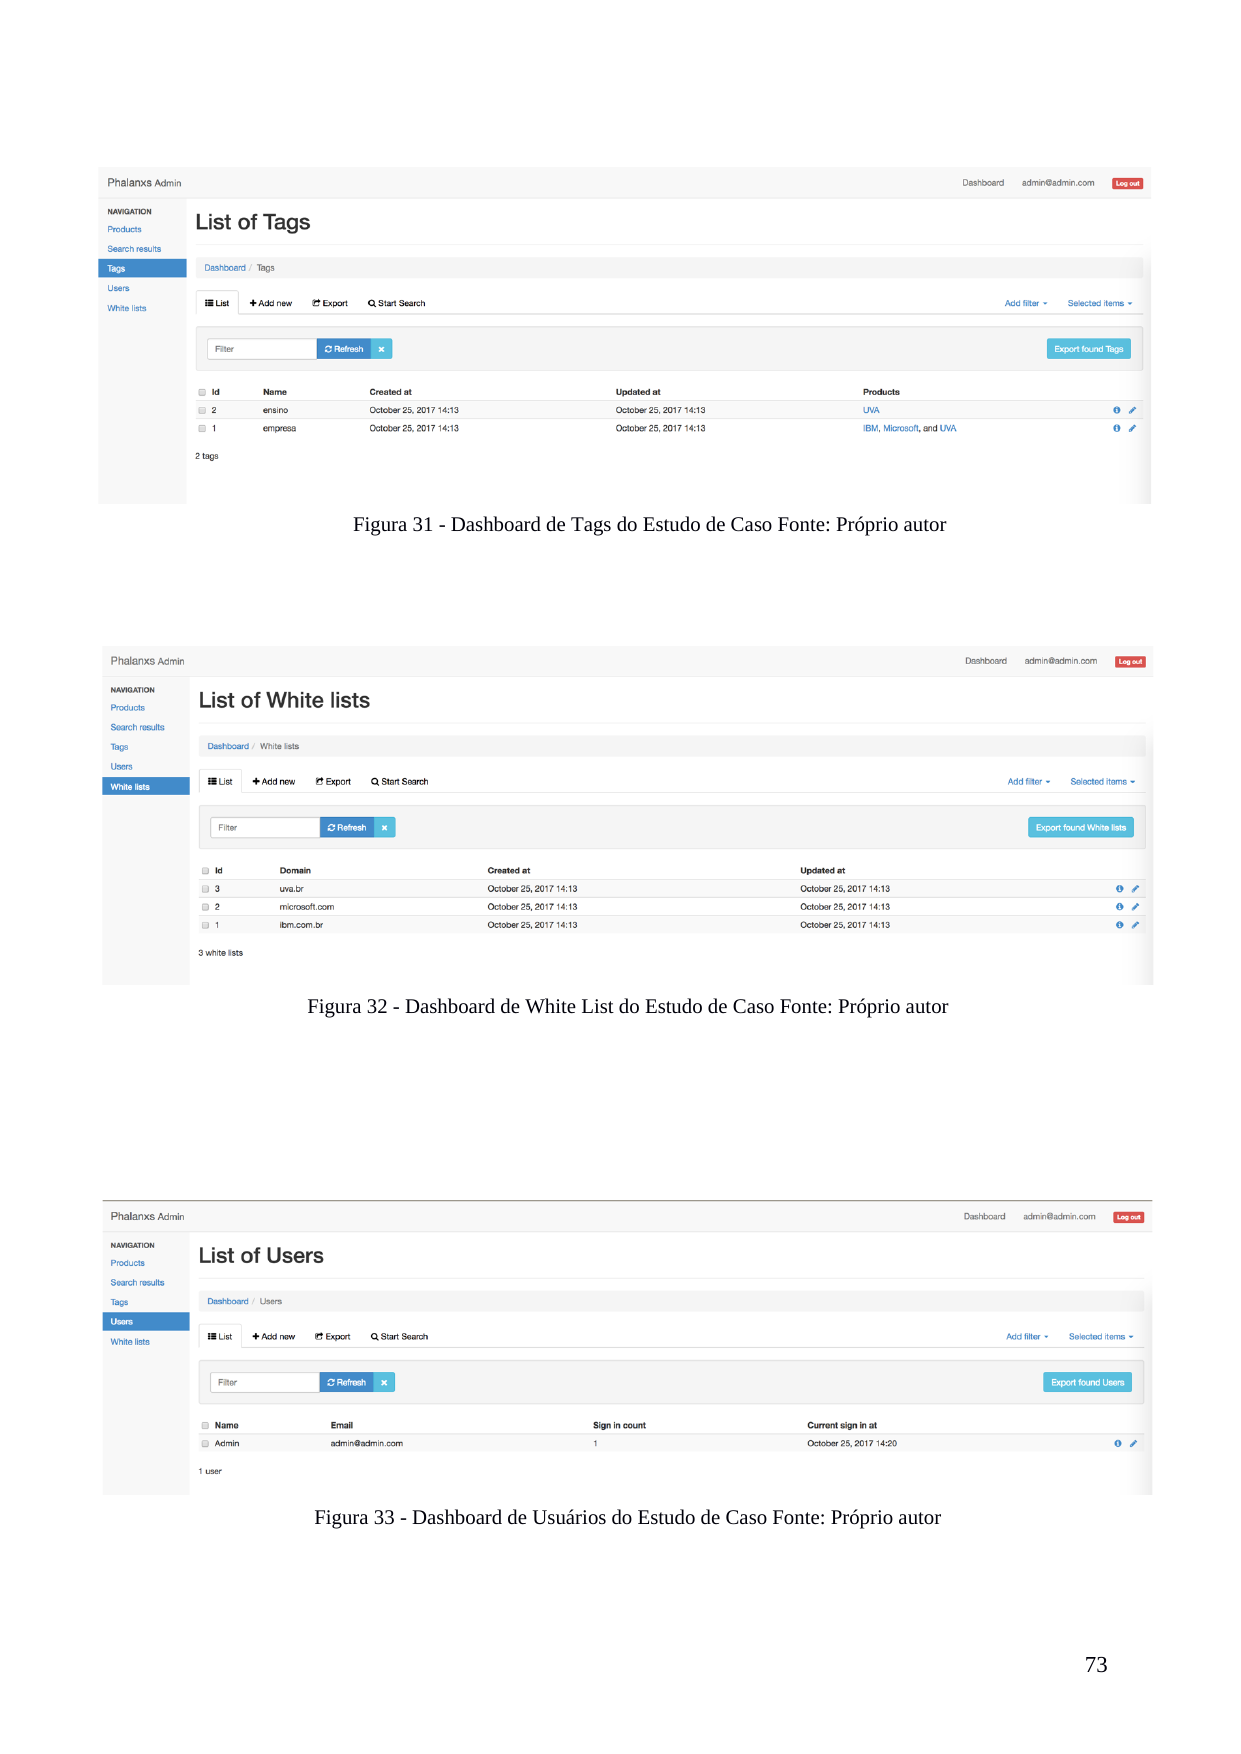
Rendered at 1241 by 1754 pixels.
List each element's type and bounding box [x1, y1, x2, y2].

picture [98, 167, 1152, 504]
picture [102, 1200, 1153, 1495]
picture [102, 646, 1154, 985]
